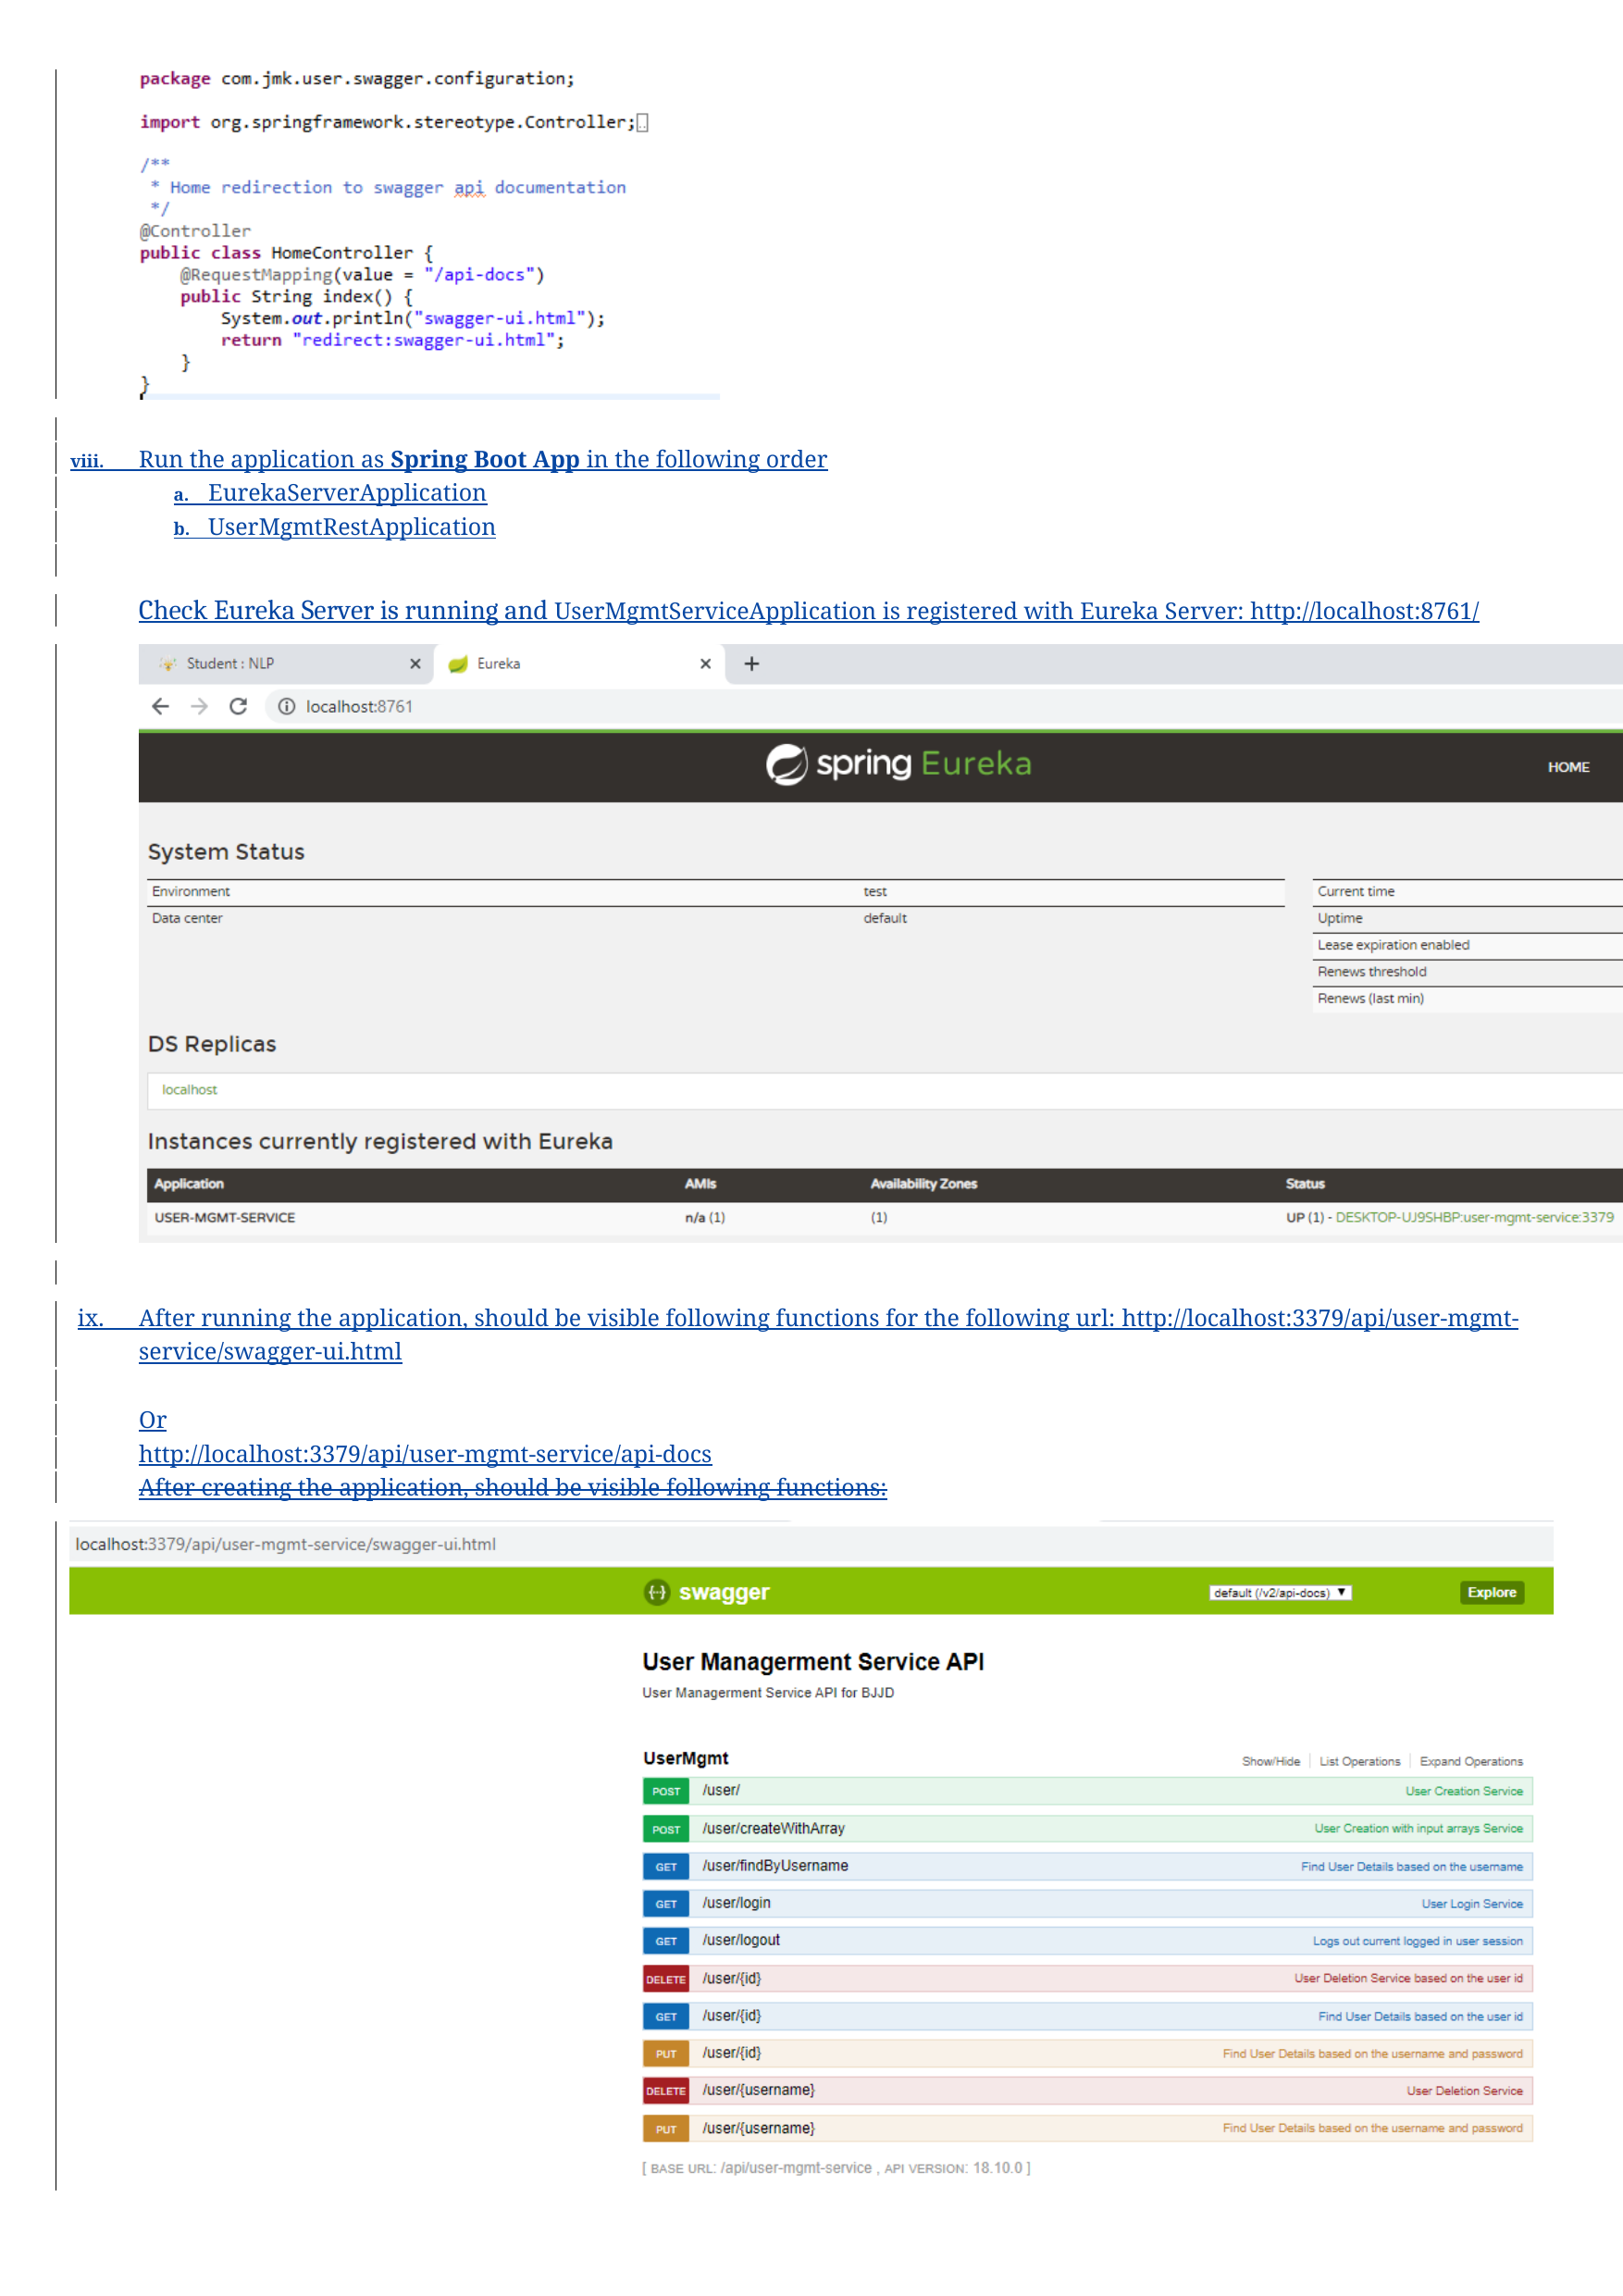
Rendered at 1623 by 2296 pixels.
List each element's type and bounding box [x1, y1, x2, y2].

picture [139, 69, 721, 400]
picture [139, 644, 1623, 1243]
picture [69, 1520, 1555, 2191]
